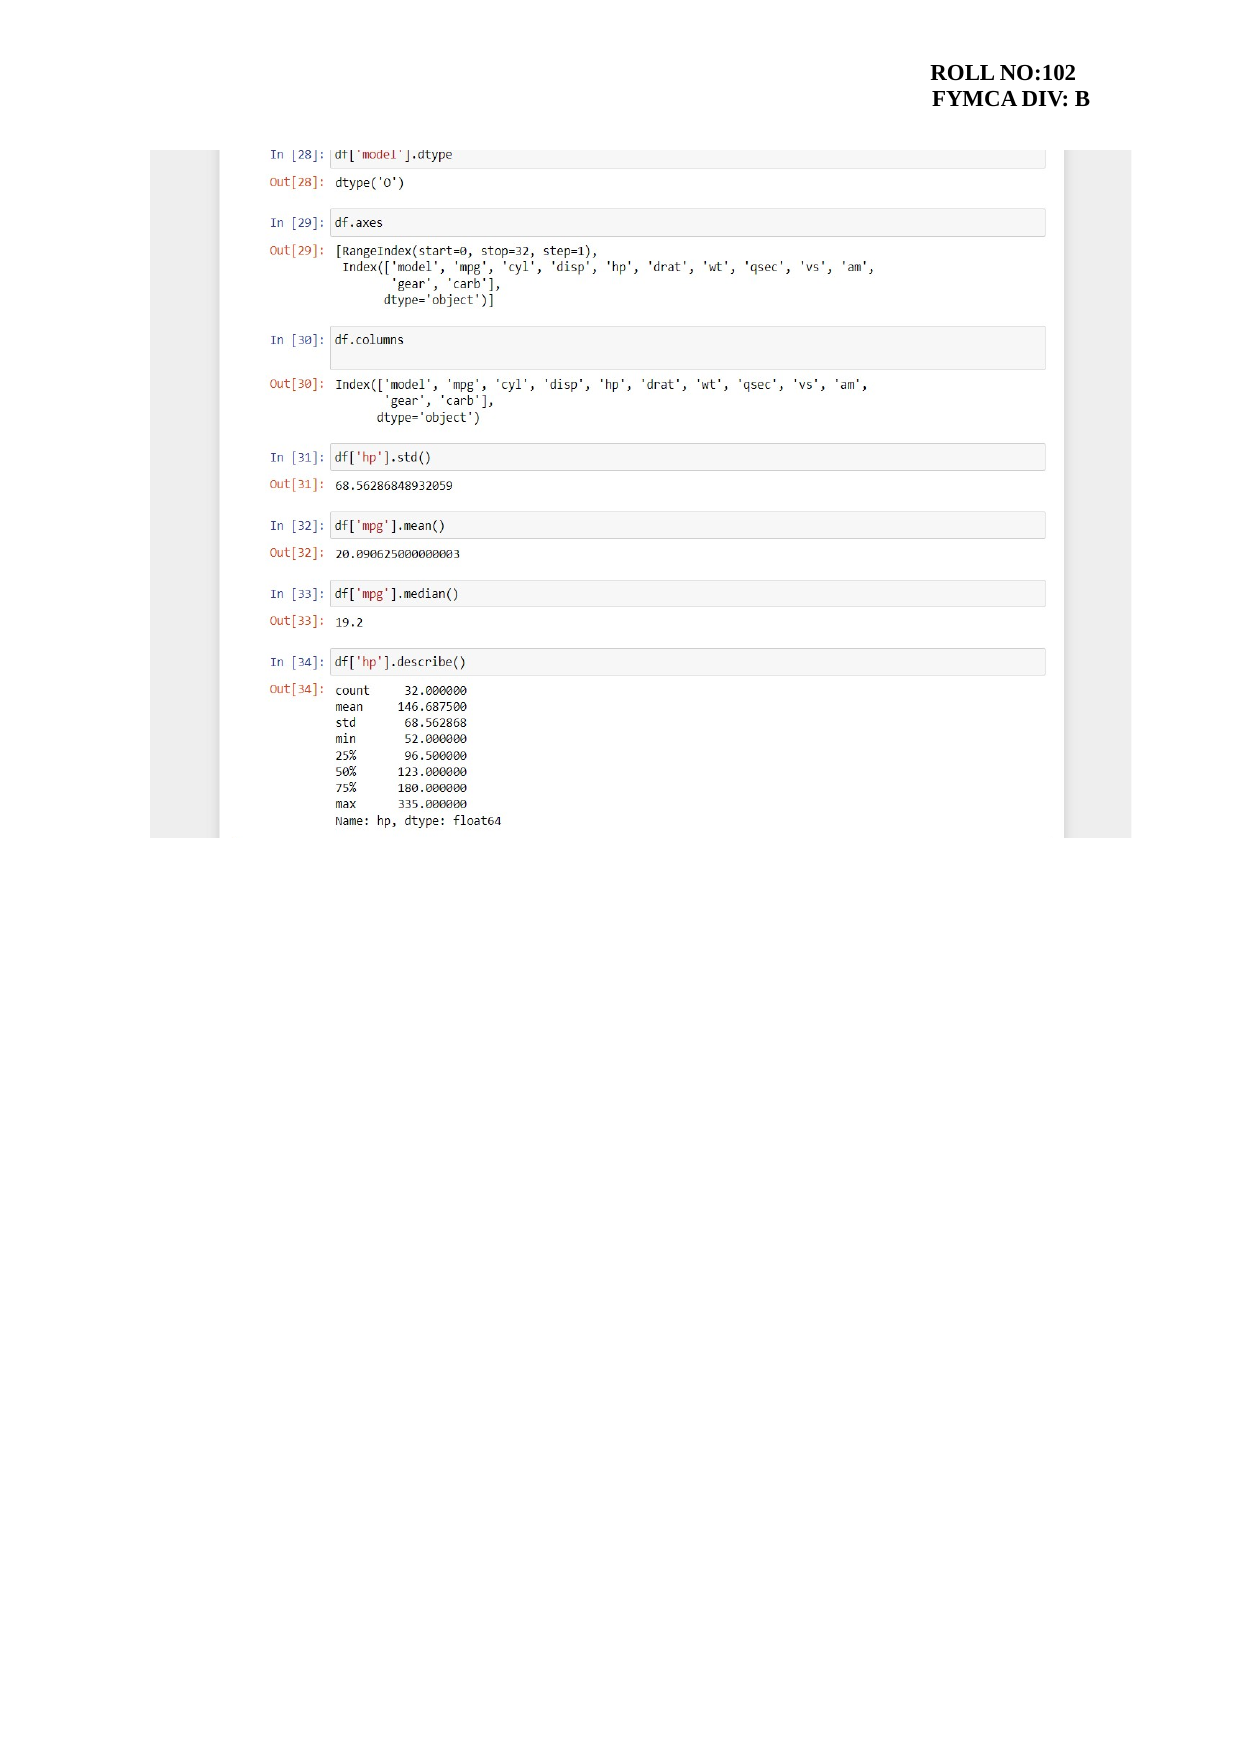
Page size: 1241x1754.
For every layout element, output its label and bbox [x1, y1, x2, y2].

picture [150, 150, 1132, 838]
